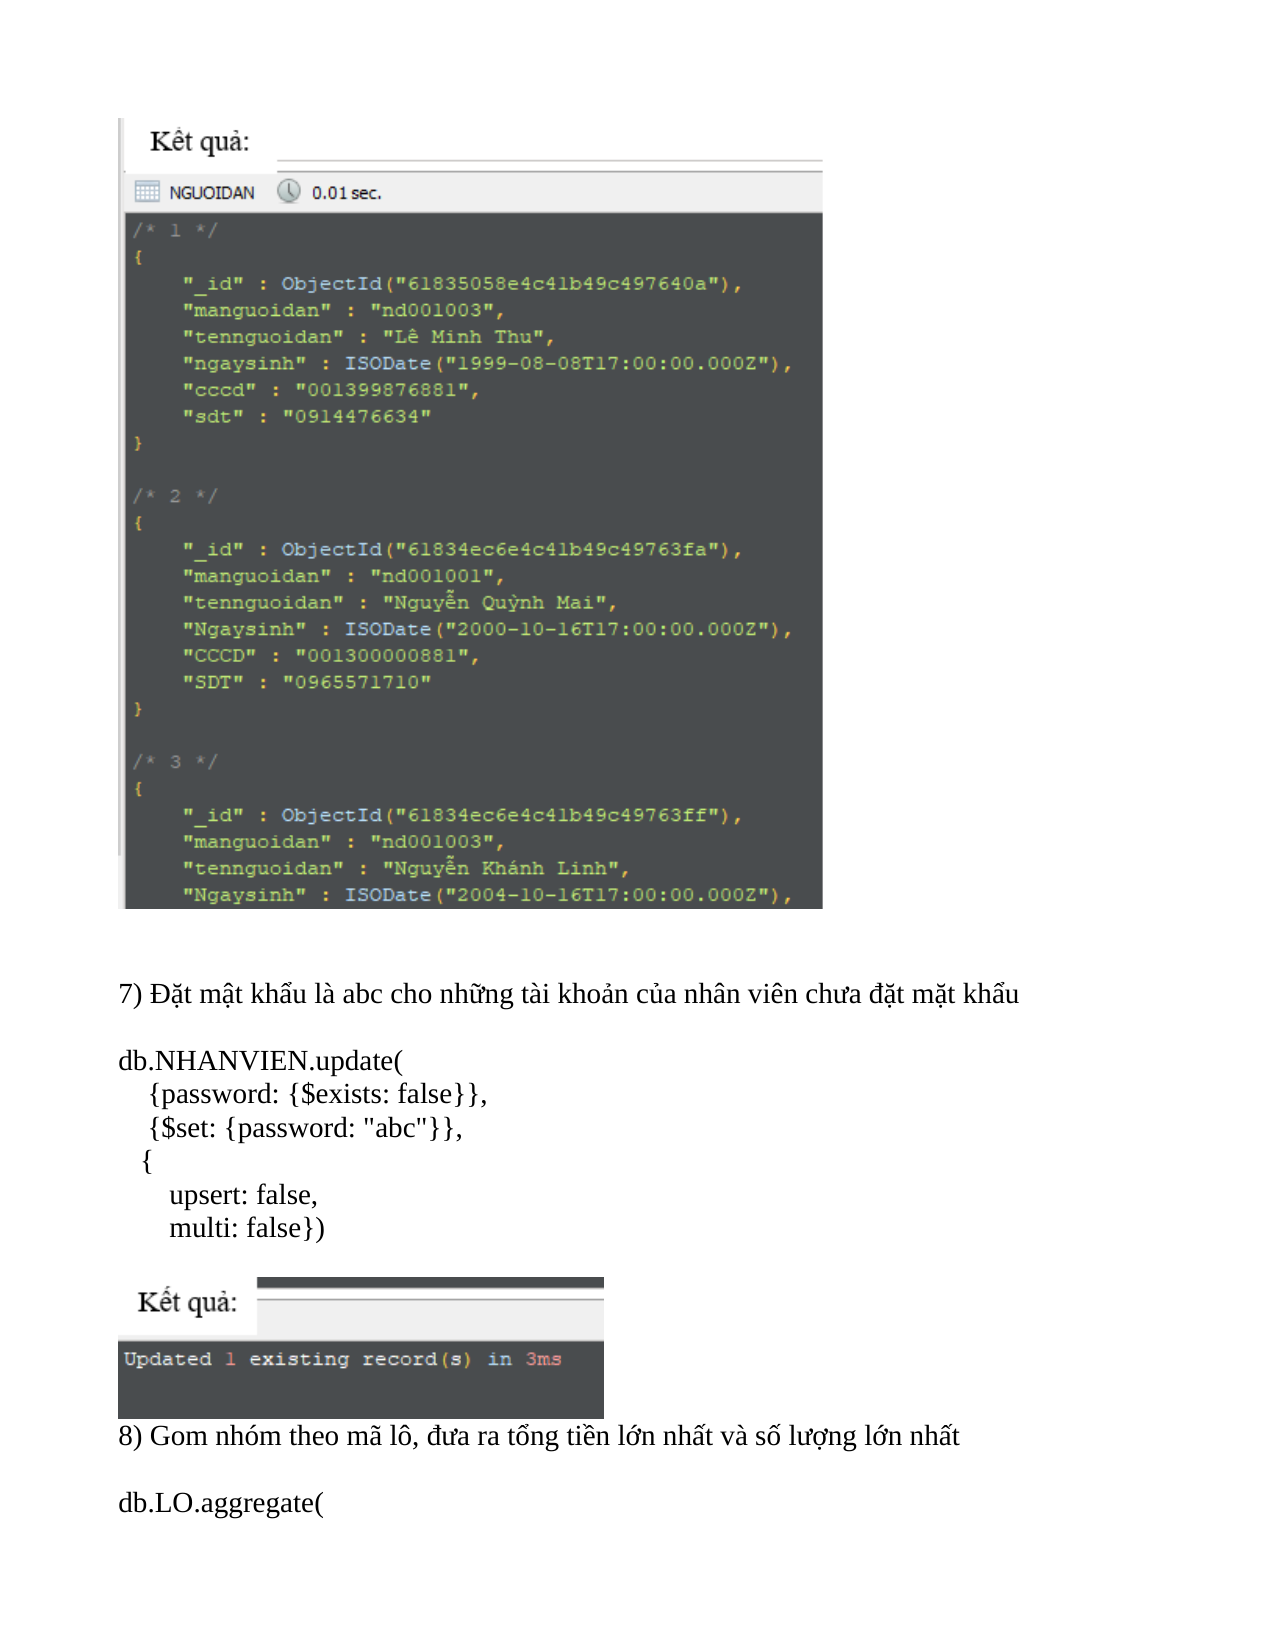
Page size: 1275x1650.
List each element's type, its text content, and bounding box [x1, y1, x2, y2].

picture [118, 118, 823, 909]
picture [118, 1277, 604, 1419]
text 7) Đặt mật khẩu là abc cho những tài khoản của nhân viên chưa đặt mặt khẩu [118, 976, 1157, 1009]
text {$set: {password: "abc"}}, [118, 1110, 1157, 1143]
text { [118, 1143, 1157, 1177]
text multi: false}) [118, 1211, 1157, 1244]
text upsert: false, [118, 1177, 1157, 1211]
text db.NHANVIEN.update( [118, 1043, 1157, 1076]
text db.LO.aggregate( [118, 1485, 1157, 1519]
text {password: {$exists: false}}, [118, 1076, 1157, 1110]
text 8) Gom nhóm theo mã lô, đưa ra tổng tiền lớn nhất và số lượng lớn nhất [118, 1418, 1157, 1452]
